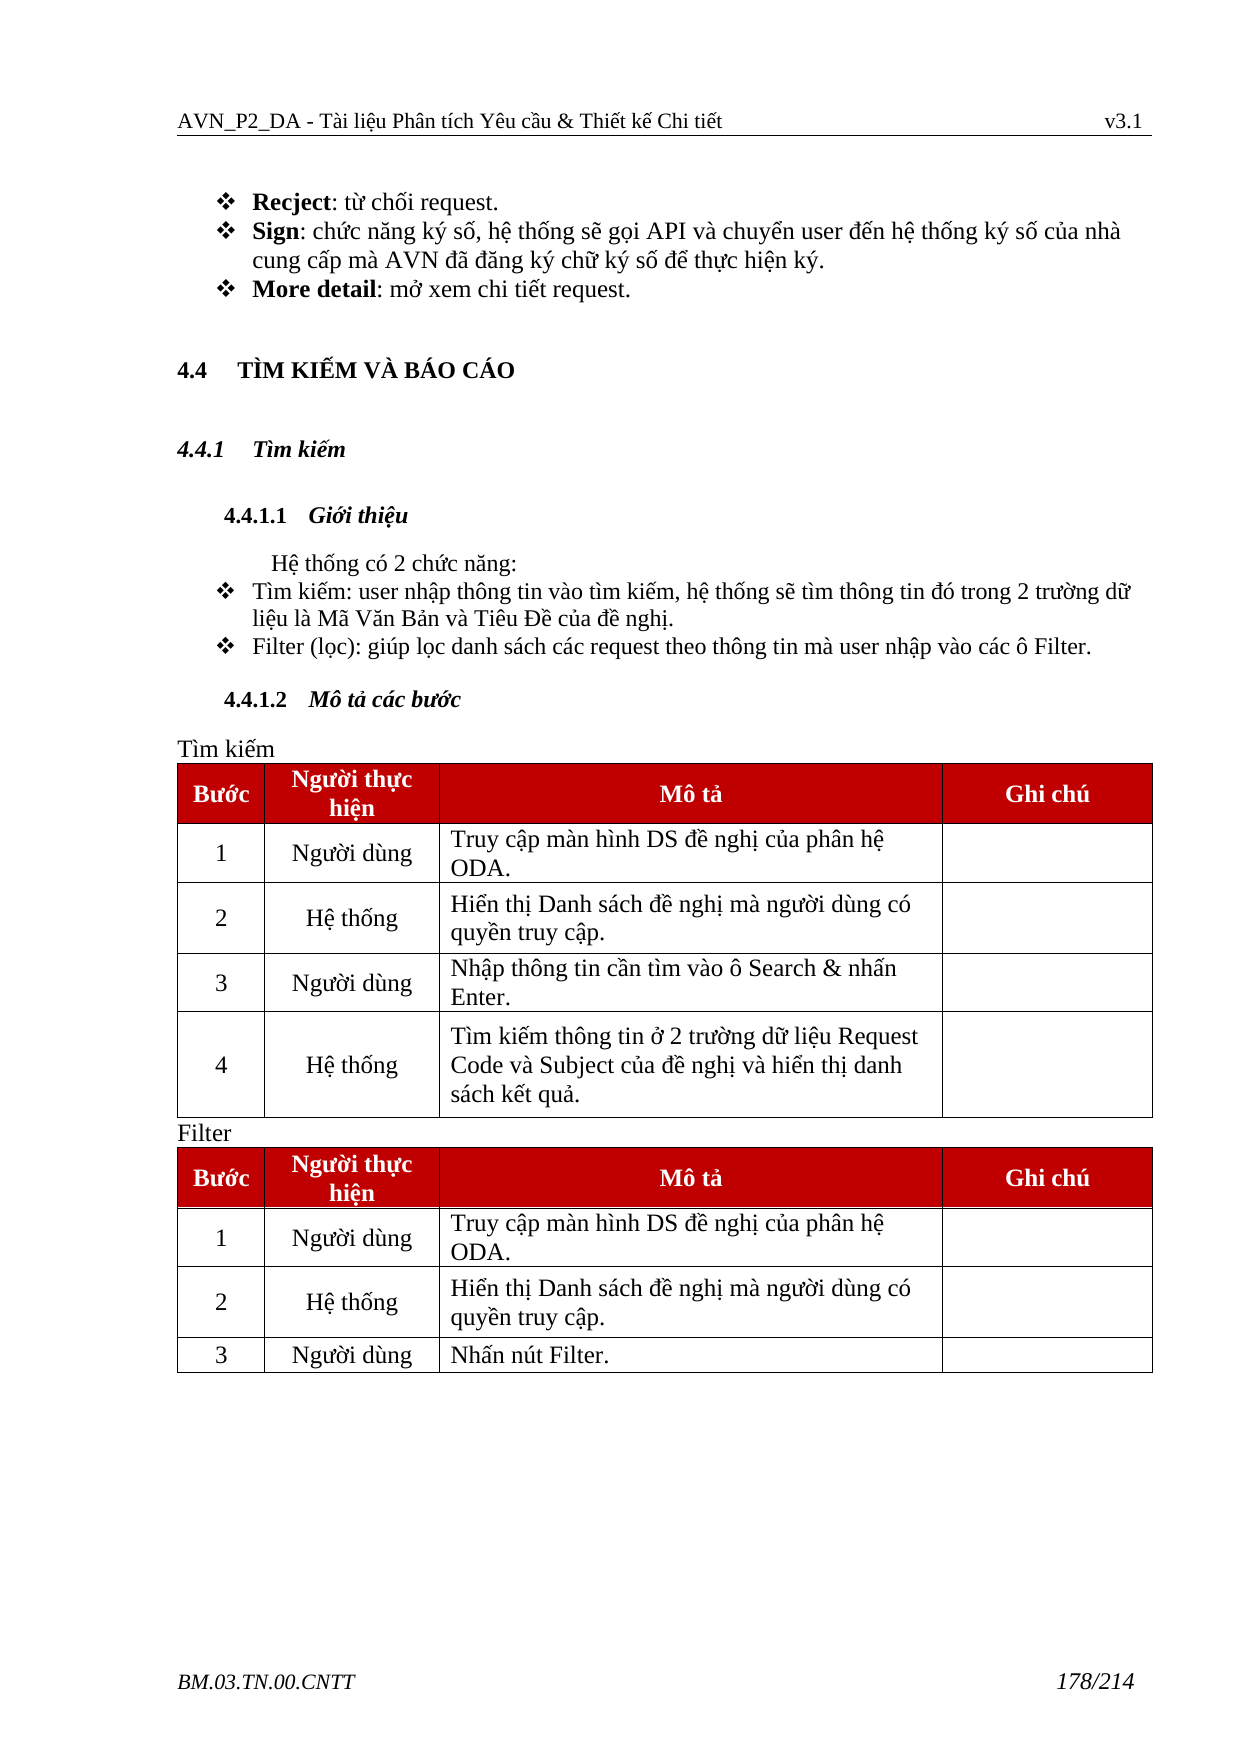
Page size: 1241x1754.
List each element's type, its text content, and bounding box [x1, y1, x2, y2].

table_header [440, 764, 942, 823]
text Filter [177, 1118, 1152, 1147]
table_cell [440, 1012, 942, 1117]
subtitle Giới thiệu [224, 501, 1152, 529]
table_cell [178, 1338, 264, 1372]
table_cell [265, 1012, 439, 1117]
list Filter (lọc): giúp lọc danh sách các request theo thông tin mà user nhập vào các ô Filter. [214, 632, 1152, 659]
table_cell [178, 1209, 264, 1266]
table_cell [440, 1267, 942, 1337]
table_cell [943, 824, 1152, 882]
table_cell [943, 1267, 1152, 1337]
subtitle Mô tả các bước [224, 684, 1152, 713]
list Sign: chức năng ký số, hệ thống sẽ gọi API và chuyển user đến hệ thống ký số của nhà cung cấp mà AVN đã đăng ký chữ ký số để thực hiện ký. [214, 216, 1152, 274]
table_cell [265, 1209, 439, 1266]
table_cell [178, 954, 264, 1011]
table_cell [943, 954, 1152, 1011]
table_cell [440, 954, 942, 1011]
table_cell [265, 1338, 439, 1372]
list More detail: mở xem chi tiết request. [214, 274, 1152, 302]
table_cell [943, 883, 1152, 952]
subtitle TÌM KIẾM VÀ BÁO CÁO [177, 356, 1152, 384]
list Recject: từ chối request. [214, 187, 1152, 216]
subtitle Tìm kiếm [177, 435, 1152, 463]
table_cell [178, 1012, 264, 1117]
list Tìm kiếm: user nhập thông tin vào tìm kiếm, hệ thống sẽ tìm thông tin đó trong 2 trường dữ liệu là Mã Văn Bản và Tiêu Đề của đề nghị. [214, 577, 1152, 632]
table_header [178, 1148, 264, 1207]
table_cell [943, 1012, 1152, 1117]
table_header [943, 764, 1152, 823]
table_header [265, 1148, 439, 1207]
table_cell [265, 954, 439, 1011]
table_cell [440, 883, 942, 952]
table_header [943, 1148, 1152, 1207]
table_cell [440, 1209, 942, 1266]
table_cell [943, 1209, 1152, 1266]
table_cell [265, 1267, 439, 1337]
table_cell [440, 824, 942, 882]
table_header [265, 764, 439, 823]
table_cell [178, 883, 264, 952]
text Hệ thống có 2 chức năng: [271, 549, 1152, 577]
text Tìm kiếm [177, 734, 1152, 763]
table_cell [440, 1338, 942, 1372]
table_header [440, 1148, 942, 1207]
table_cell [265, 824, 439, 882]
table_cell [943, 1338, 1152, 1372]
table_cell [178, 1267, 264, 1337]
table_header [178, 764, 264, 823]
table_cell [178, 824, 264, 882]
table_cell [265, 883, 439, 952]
